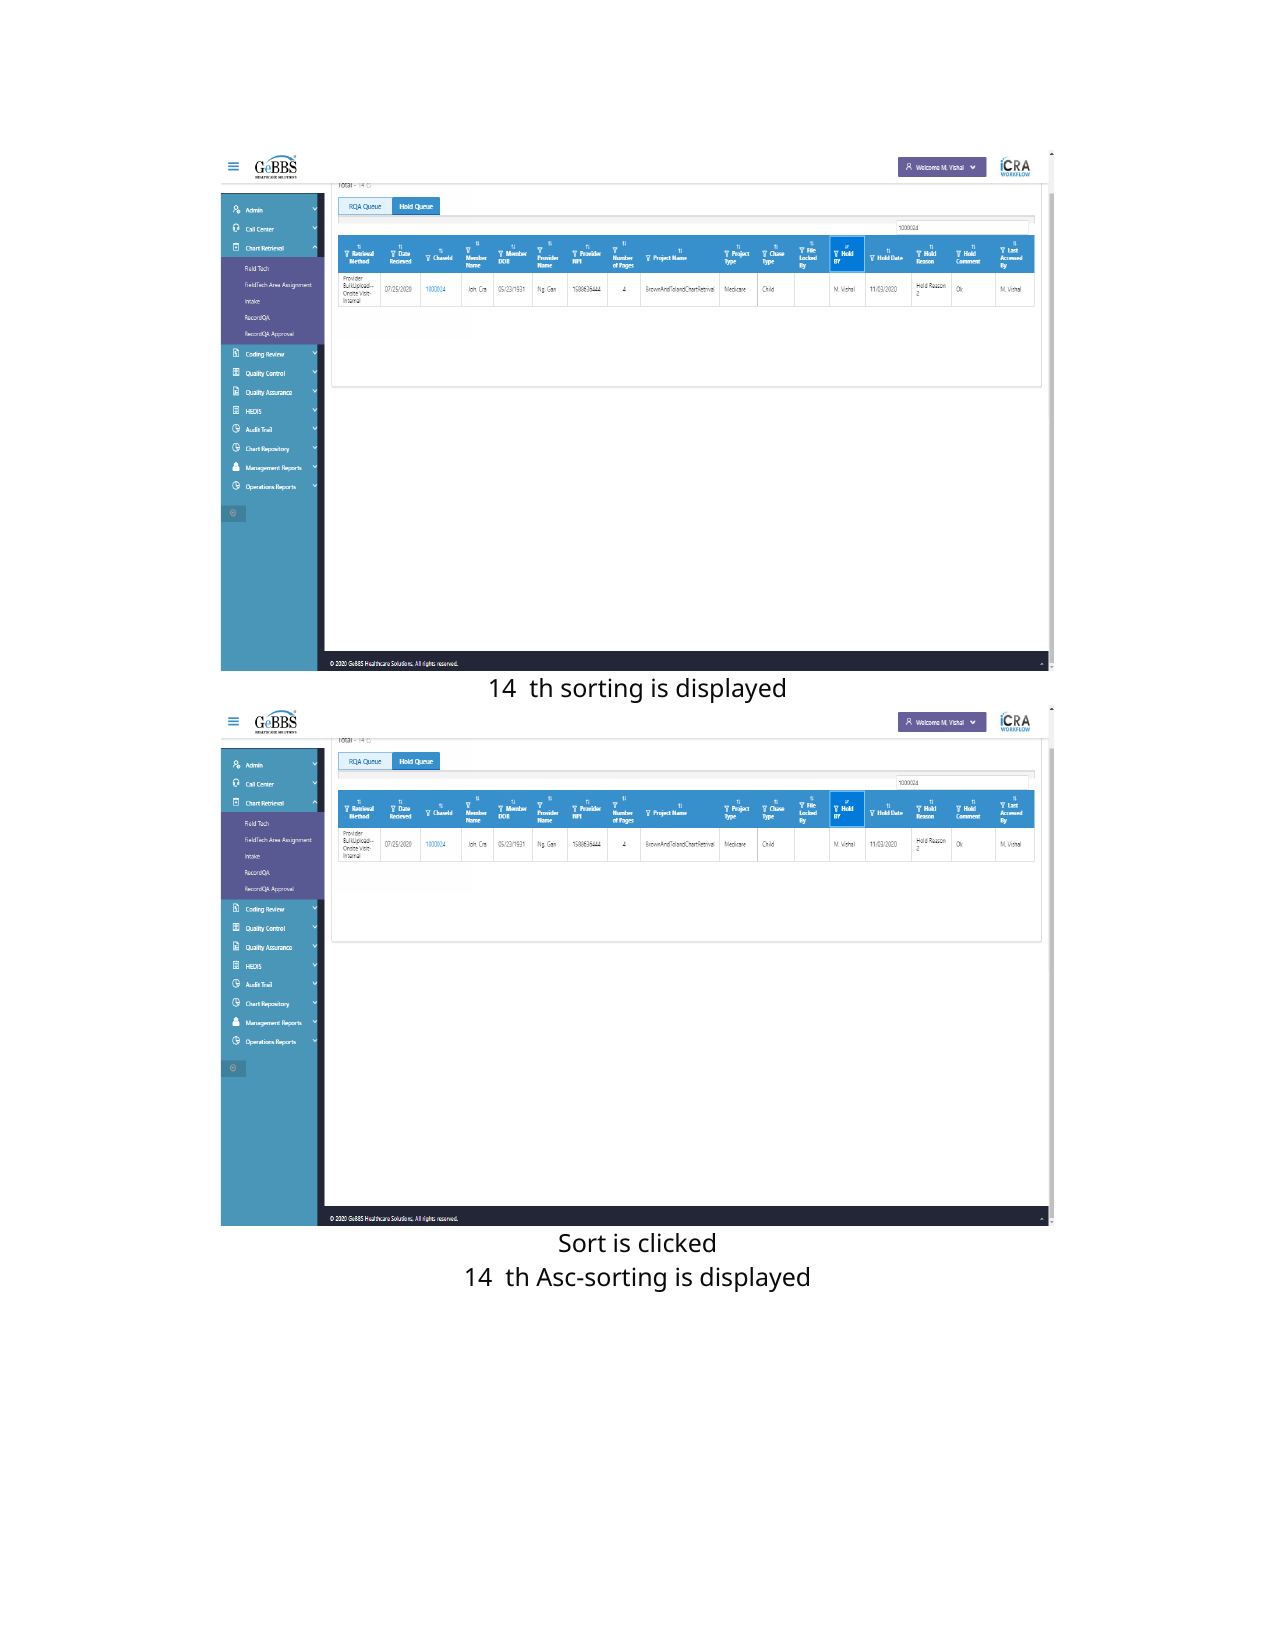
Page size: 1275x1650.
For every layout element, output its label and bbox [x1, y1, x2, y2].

text [150, 150, 1125, 1294]
picture [220, 705, 1055, 1226]
picture [220, 150, 1055, 671]
